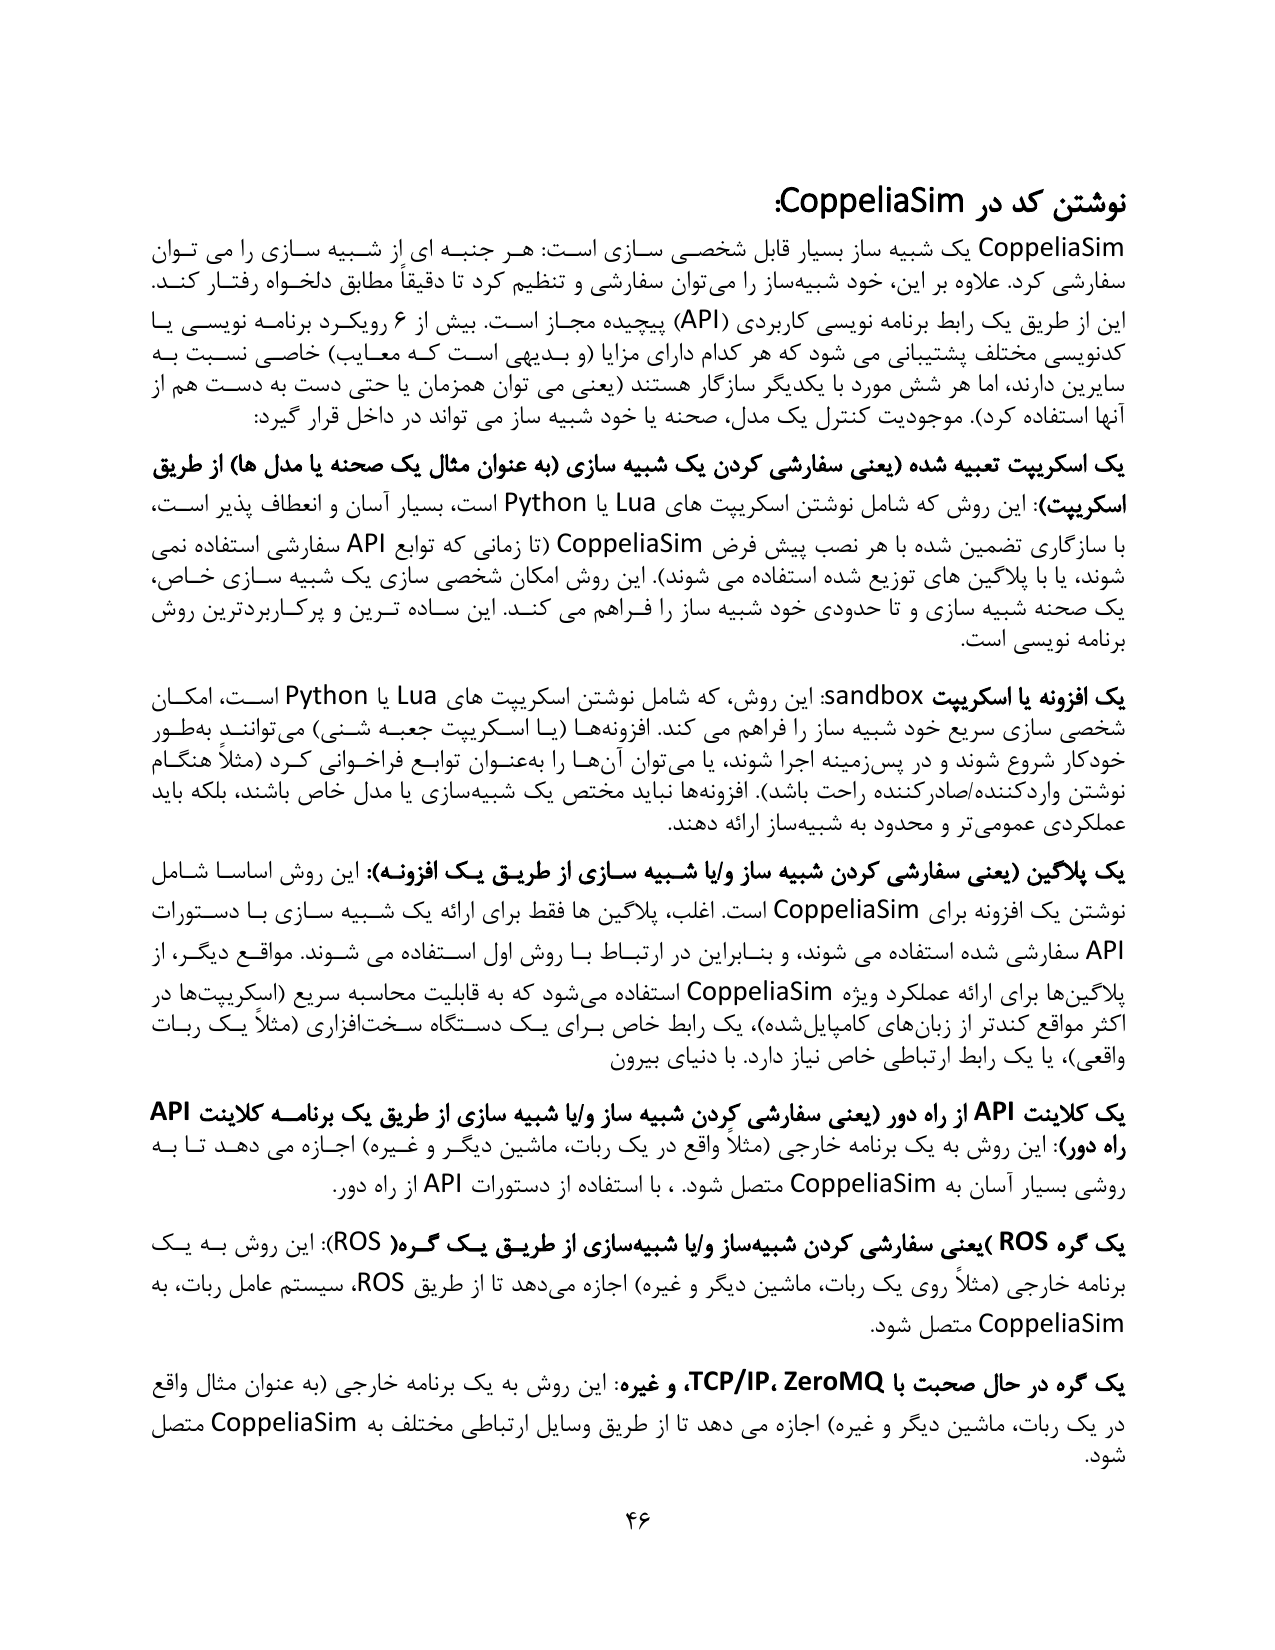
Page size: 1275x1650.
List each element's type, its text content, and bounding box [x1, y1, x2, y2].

text یک اسکریپت تعبیه شده (یعنی سفارشی کردن یک شبیه سازی (به عنوان مثال یک صحنه یا مدل ها) از طریق اسکریپت): این روش که شامل نوشتن اسکریپت های Lua یا Python است، بسیار آسان و انعطاف پذیر است، با سازگاری تضمین شده با هر نصب پیش فرض CoppeliaSim (تا زمانی که توابع API سفارشی استفاده نمی شوند، یا با پلاگین های توزیع شده استفاده می شوند). این روش امکان شخصی سازی یک شبیه سازی خاص، یک صحنه شبیه سازی و تا حدودی خود شبیه ساز را فراهم می کند. این ساده ترین و پرکاربردترین روش برنامه نویسی است. [150, 452, 1125, 657]
text یک کلاینت API از راه دور (یعنی سفارشی کردن شبیه ساز و/یا شبیه سازی از طریق یک برنامه کلاینت API راه دور): این روش به یک برنامه خارجی (مثلاً واقع در یک ربات، ماشین دیگر و غیره) اجازه می دهد تا به روشی بسیار آسان به CoppeliaSim متصل شود. ، با استفاده از دستورات API از راه دور. [150, 1092, 1125, 1203]
text یک پلاگین (یعنی سفارشی کردن شبیه ساز و/یا شبیه سازی از طریق یک افزونه): این روش اساسا شامل نوشتن یک افزونه برای CoppeliaSim است. اغلب، پلاگین ها فقط برای ارائه یک شبیه سازی با دستورات API سفارشی شده استفاده می شوند، و بنابراین در ارتباط با روش اول استفاده می شوند. مواقع دیگر، از پلاگین‌ها برای ارائه عملکرد ویژه CoppeliaSim استفاده می‌شود که به قابلیت محاسبه سریع (اسکریپت‌ها در اکثر مواقع کندتر از زبان‌های کامپایل‌شده)، یک رابط خاص برای یک دستگاه سخت‌افزاری (مثلاً یک ربات واقعی)، یا یک رابط ارتباطی خاص نیاز دارد. با دنیای بیرون [150, 859, 1125, 1073]
text CoppeliaSim یک شبیه ساز بسیار قابل شخصی سازی است: هر جنبه ای از شبیه سازی را می توان سفارشی کرد. علاوه بر این، خود شبیه‌ساز را می‌توان سفارشی و تنظیم کرد تا دقیقاً مطابق دلخواه رفتار کند. این از طریق یک رابط برنامه نویسی کاربردی (API) پیچیده مجاز است. بیش از 6 رویکرد برنامه نویسی یا کدنویسی مختلف پشتیبانی می شود که هر کدام دارای مزایا (و بدیهی است که معایب) خاصی نسبت به سایرین دارند، اما هر شش مورد با یکدیگر سازگار هستند (یعنی می توان همزمان یا حتی دست به دست هم از آنها استفاده کرد). موجودیت کنترل یک مدل، صحنه یا خود شبیه ساز می تواند در داخل قرار گیرد: [150, 228, 1125, 433]
text یک گره ROS )یعنی سفارشی کردن شبیه‌ساز و/یا شبیه‌سازی از طریق یک گره( ROS): این روش به یک برنامه خارجی (مثلاً روی یک ربات، ماشین دیگر و غیره) اجازه می‌دهد تا از طریق ROS، سیستم عامل ربات، به CoppeliaSim متصل شود. [150, 1222, 1125, 1342]
text یک افزونه یا اسکریپت sandbox: این روش، که شامل نوشتن اسکریپت های Lua یا Python است، امکان شخصی سازی سریع خود شبیه ساز را فراهم می کند. افزونه‌ها (یا اسکریپت جعبه شنی) می‌توانند به‌طور خودکار شروع شوند و در پس‌زمینه اجرا شوند، یا می‌توان آن‌ها را به‌عنوان توابع فراخوانی کرد (مثلاً هنگام نوشتن واردکننده/صادرکننده راحت باشد). افزونه‌ها نباید مختص یک شبیه‌سازی یا مدل خاص باشند، بلکه باید عملکردی عمومی‌تر و محدود به شبیه‌ساز ارائه دهند. [150, 676, 1125, 840]
text یک گره در حال صحبت با TCP/IP، ZeroMQ، و غیره: این روش به یک برنامه خارجی (به عنوان مثال واقع در یک ربات، ماشین دیگر و غیره) اجازه می دهد تا از طریق وسایل ارتباطی مختلف به CoppeliaSim متصل شود. [150, 1362, 1125, 1473]
subtitle نوشتن کد در CoppeliaSim: [150, 175, 1125, 224]
